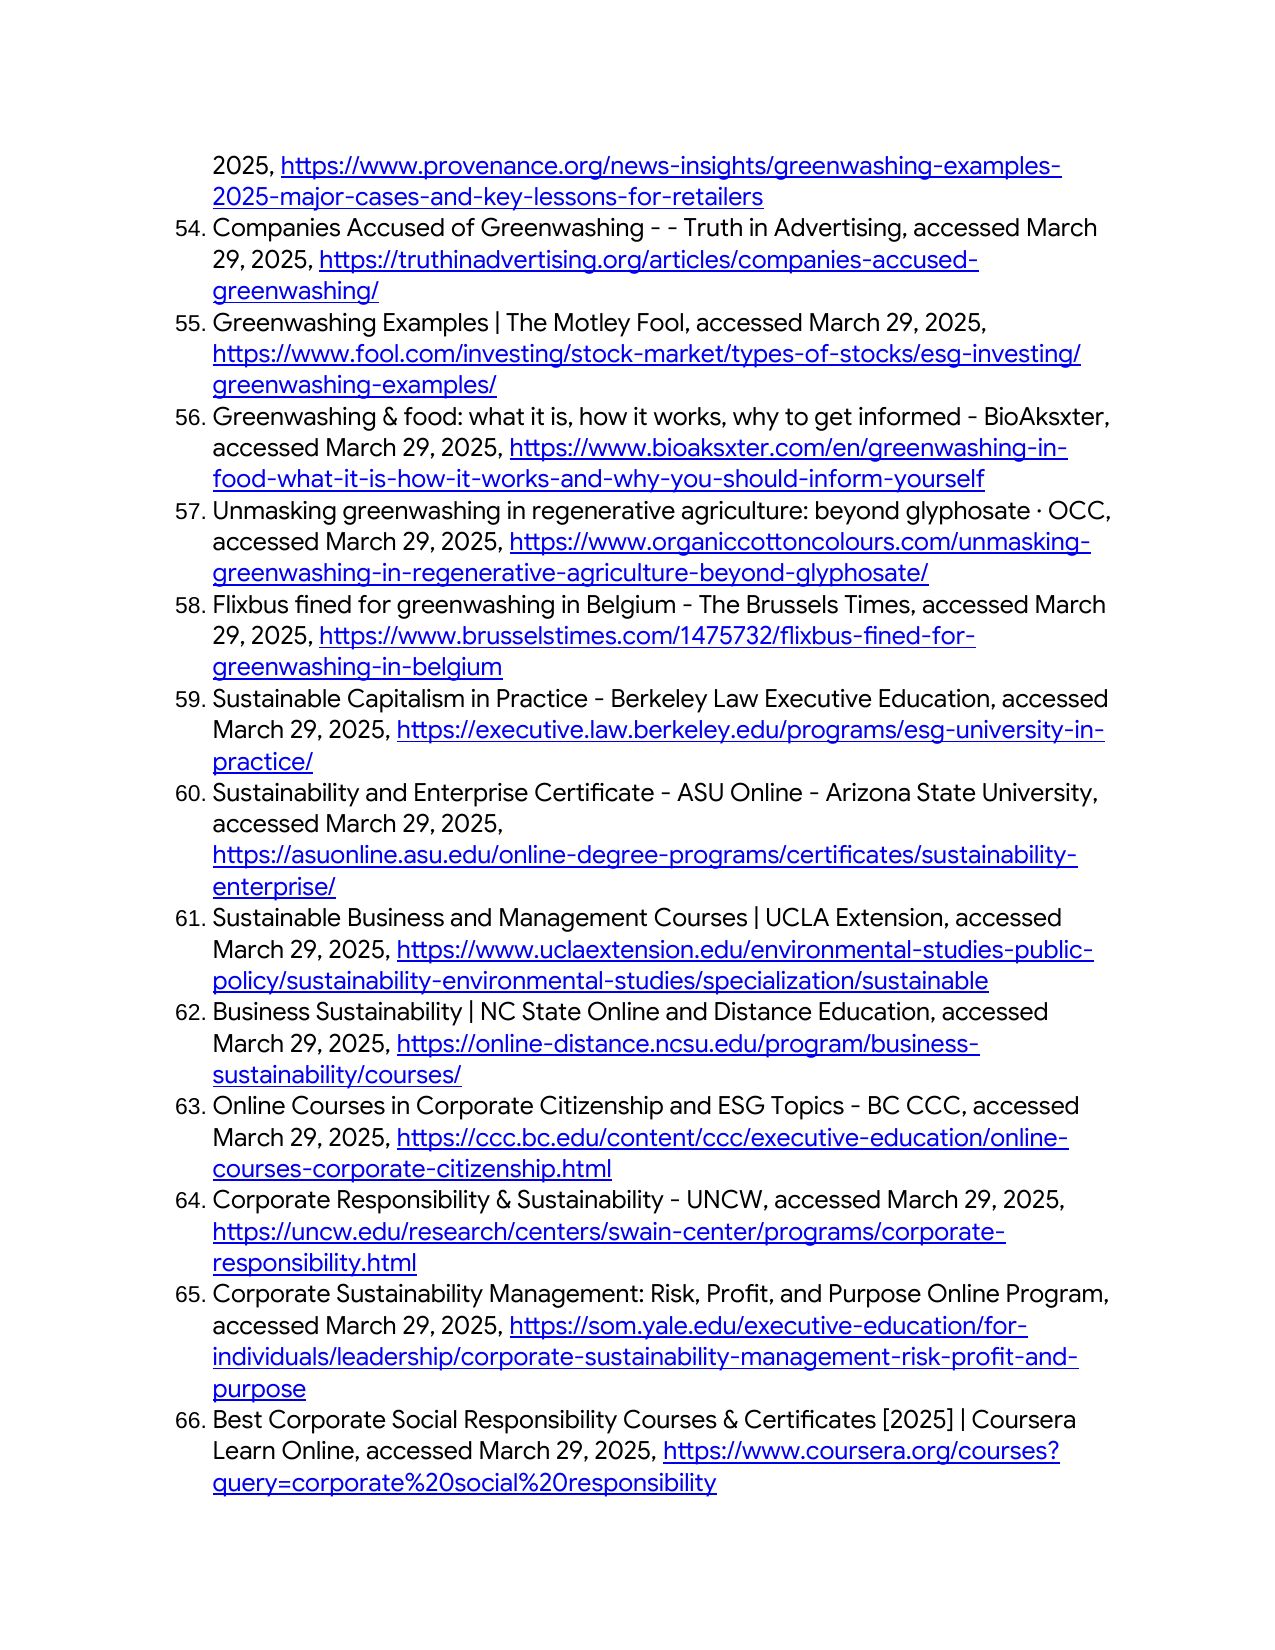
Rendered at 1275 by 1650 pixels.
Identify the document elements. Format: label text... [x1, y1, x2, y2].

list Flixbus fined for greenwashing in Belgium - The Brussels Times, accessed March 29, 2025, https://www.brusselstimes.com/1475732/flixbus-fined-for-greenwashing-in-belgium [175, 589, 1125, 683]
list Best Corporate Social Responsibility Courses & Certificates [2025] | Coursera Learn Online, accessed March 29, 2025, https://www.coursera.org/courses?query=corporate%20social%20responsibility [175, 1404, 1125, 1498]
list Companies Accused of Greenwashing - - Truth in Advertising, accessed March 29, 2025, https://truthinadvertising.org/articles/companies-accused-greenwashing/ [175, 213, 1125, 307]
list Greenwashing & food: what it is, how it works, why to get informed - BioAksxter, accessed March 29, 2025, https://www.bioaksxter.com/en/greenwashing-in-food-what-it-is-how-it-works-and-why-you-should-inform-yourself [175, 401, 1125, 495]
list Online Courses in Corporate Citizenship and ESG Topics - BC CCC, accessed March 29, 2025, https://ccc.bc.edu/content/ccc/executive-education/online-courses-corporate-citizenship.html [175, 1091, 1125, 1185]
list Corporate Responsibility & Sustainability - UNCW, accessed March 29, 2025, https://uncw.edu/research/centers/swain-center/programs/corporate-responsibility.html [175, 1185, 1125, 1279]
list Sustainable Business and Management Courses | UCLA Extension, accessed March 29, 2025, https://www.uclaextension.edu/environmental-studies-public-policy/sustainability-environmental-studies/specialization/sustainable [175, 902, 1125, 997]
list Sustainability and Enterprise Certificate - ASU Online - Arizona State University, accessed March 29, 2025, https://asuonline.asu.edu/online-degree-programs/certificates/sustainability-enterprise/ [175, 777, 1125, 902]
list Greenwashing Examples | The Motley Fool, accessed March 29, 2025, https://www.fool.com/investing/stock-market/types-of-stocks/esg-investing/greenwashing-examples/ [175, 307, 1125, 401]
list Unmasking greenwashing in regenerative agriculture: beyond glyphosate · OCC, accessed March 29, 2025, https://www.organiccottoncolours.com/unmasking-greenwashing-in-regenerative-agriculture-beyond-glyphosate/ [175, 495, 1125, 589]
list Corporate Sustainability Management: Risk, Profit, and Purpose Online Program, accessed March 29, 2025, https://som.yale.edu/executive-education/for-individuals/leadership/corporate-sustainability-management-risk-profit-and-purpose [175, 1279, 1125, 1404]
list Sustainable Capitalism in Practice - Berkeley Law Executive Education, accessed March 29, 2025, https://executive.law.berkeley.edu/programs/esg-university-in-practice/ [175, 683, 1125, 777]
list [175, 150, 1125, 213]
list Business Sustainability | NC State Online and Distance Education, accessed March 29, 2025, https://online-distance.ncsu.edu/program/business-sustainability/courses/ [175, 997, 1125, 1091]
